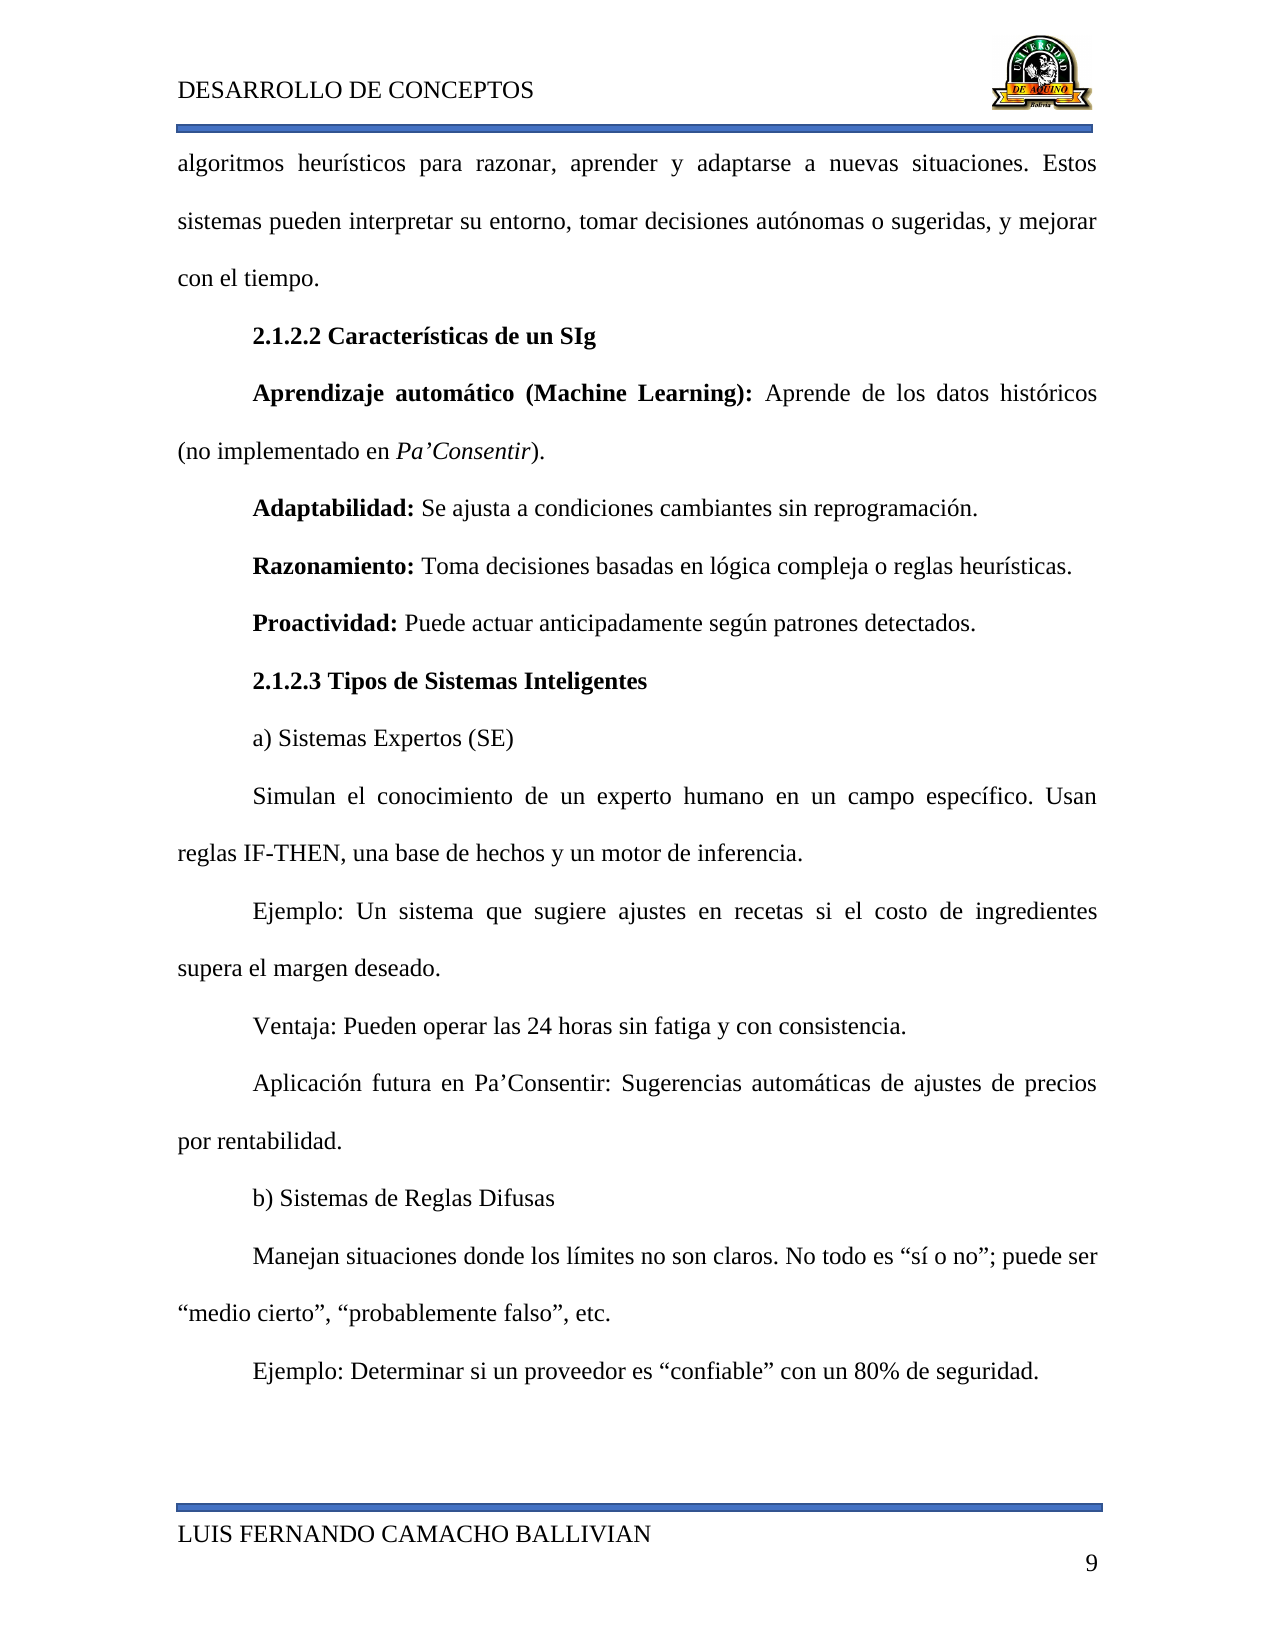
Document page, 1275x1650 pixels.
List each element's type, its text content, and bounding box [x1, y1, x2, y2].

text Aplicación futura en Pa’Consentir: Sugerencias automáticas de ajustes de precios por rentabilidad. [177, 1068, 1098, 1154]
text Proactividad: Puede actuar anticipadamente según patrones detectados. [177, 608, 1098, 637]
text Ejemplo: Un sistema que sugiere ajustes en recetas si el costo de ingredientes supera el margen deseado. [177, 896, 1098, 982]
text Simulan el conocimiento de un experto humano en un campo específico. Usan reglas IF-THEN, una base de hechos y un motor de inferencia. [177, 781, 1098, 867]
text Razonamiento: Toma decisiones basadas en lógica compleja o reglas heurísticas. [177, 551, 1098, 579]
text Ejemplo: Determinar si un proveedor es “confiable” con un 80% de seguridad. [177, 1356, 1098, 1384]
text a) Sistemas Expertos (SE) [177, 723, 1098, 752]
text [177, 148, 1098, 292]
text Aprendizaje automático (Machine Learning): Aprende de los datos históricos (no implementado en Pa’Consentir). [177, 378, 1098, 464]
subtitle 2.1.2.3 Tipos de Sistemas Inteligentes [177, 666, 1098, 694]
text b) Sistemas de Reglas Difusas [177, 1183, 1098, 1212]
subtitle 2.1.2.2 Características de un SIg [177, 321, 1098, 349]
text Ventaja: Pueden operar las 24 horas sin fatiga y con consistencia. [177, 1011, 1098, 1039]
text Manejan situaciones donde los límites no son claros. No todo es “sí o no”; puede ser “medio cierto”, “probablemente falso”, etc. [177, 1241, 1098, 1327]
picture [992, 35, 1093, 110]
text Adaptabilidad: Se ajusta a condiciones cambiantes sin reprogramación. [177, 493, 1098, 522]
